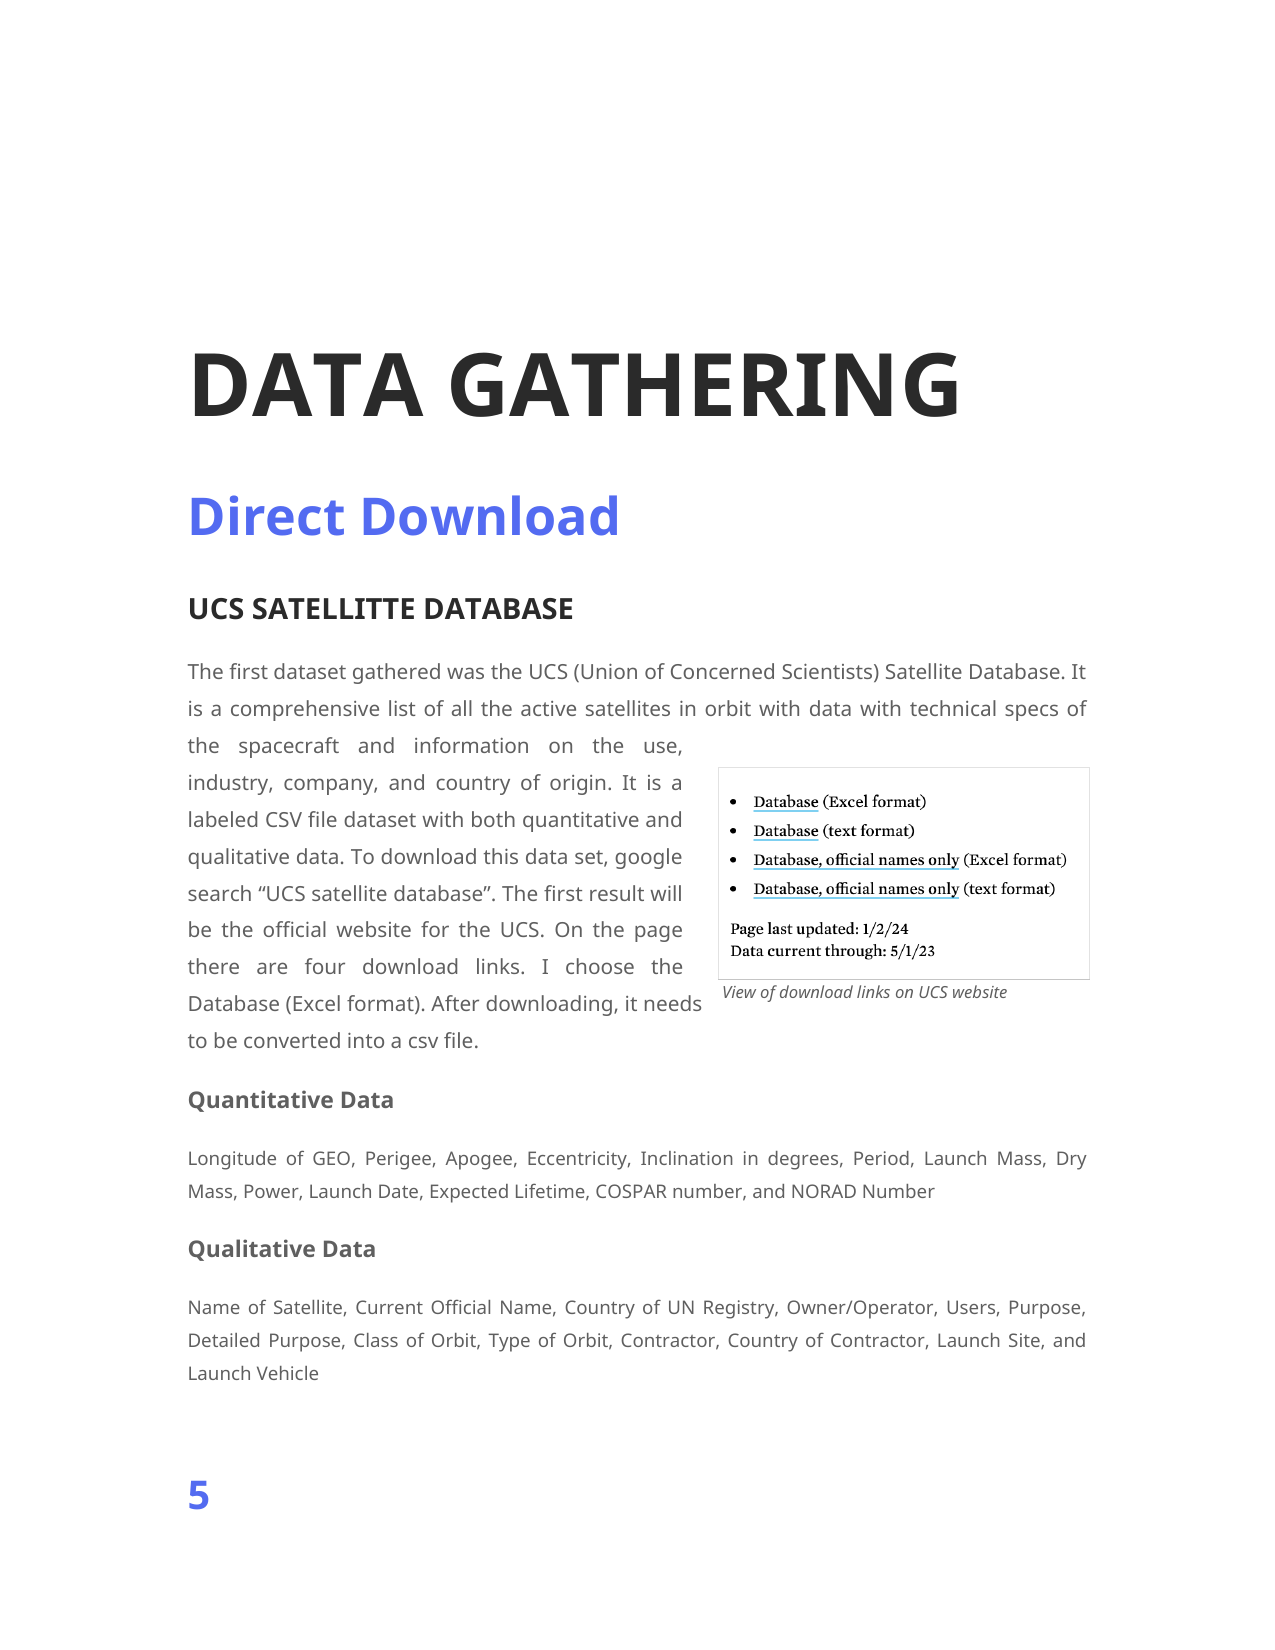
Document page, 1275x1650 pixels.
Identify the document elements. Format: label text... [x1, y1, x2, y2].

subtitle Direct Download [187, 480, 1087, 551]
subtitle Data GatherinG [187, 323, 1087, 442]
subtitle UCS SatelLiTte DataBase [187, 589, 1087, 628]
text Quantitative Data [187, 1084, 1087, 1115]
text Longitude of GEO, Perigee, Apogee, Eccentricity, Inclination in degrees, Period, Launch Mass, Dry Mass, Power, Launch Date, Expected Lifetime, COSPAR number, and NORAD Number [187, 1145, 1087, 1204]
text Qualitative Data [187, 1232, 1087, 1264]
text The first dataset gathered was the UCS (Union of Concerned Scientists) Satellite Database. It is a comprehensive list of all the active satellites in orbit with data with technical specs of the spacecraft and information on the use, industry, company, and country of origin. It is a labeled CSV file dataset with both quantitative and qualitative data. To download this data set, google search “UCS satellite database”. The first result will be the official website for the UCS. On the page there are four download links. I choose the Database (Excel format). After downloading, it needs to be converted into a csv file. [187, 657, 1087, 1055]
picture [702, 759, 1111, 989]
text Name of Satellite, Current Official Name, Country of UN Registry, Owner/Operator, Users, Purpose, Detailed Purpose, Class of Orbit, Type of Orbit, Contractor, Country of Contractor, Launch Site, and Launch Vehicle [187, 1294, 1087, 1386]
